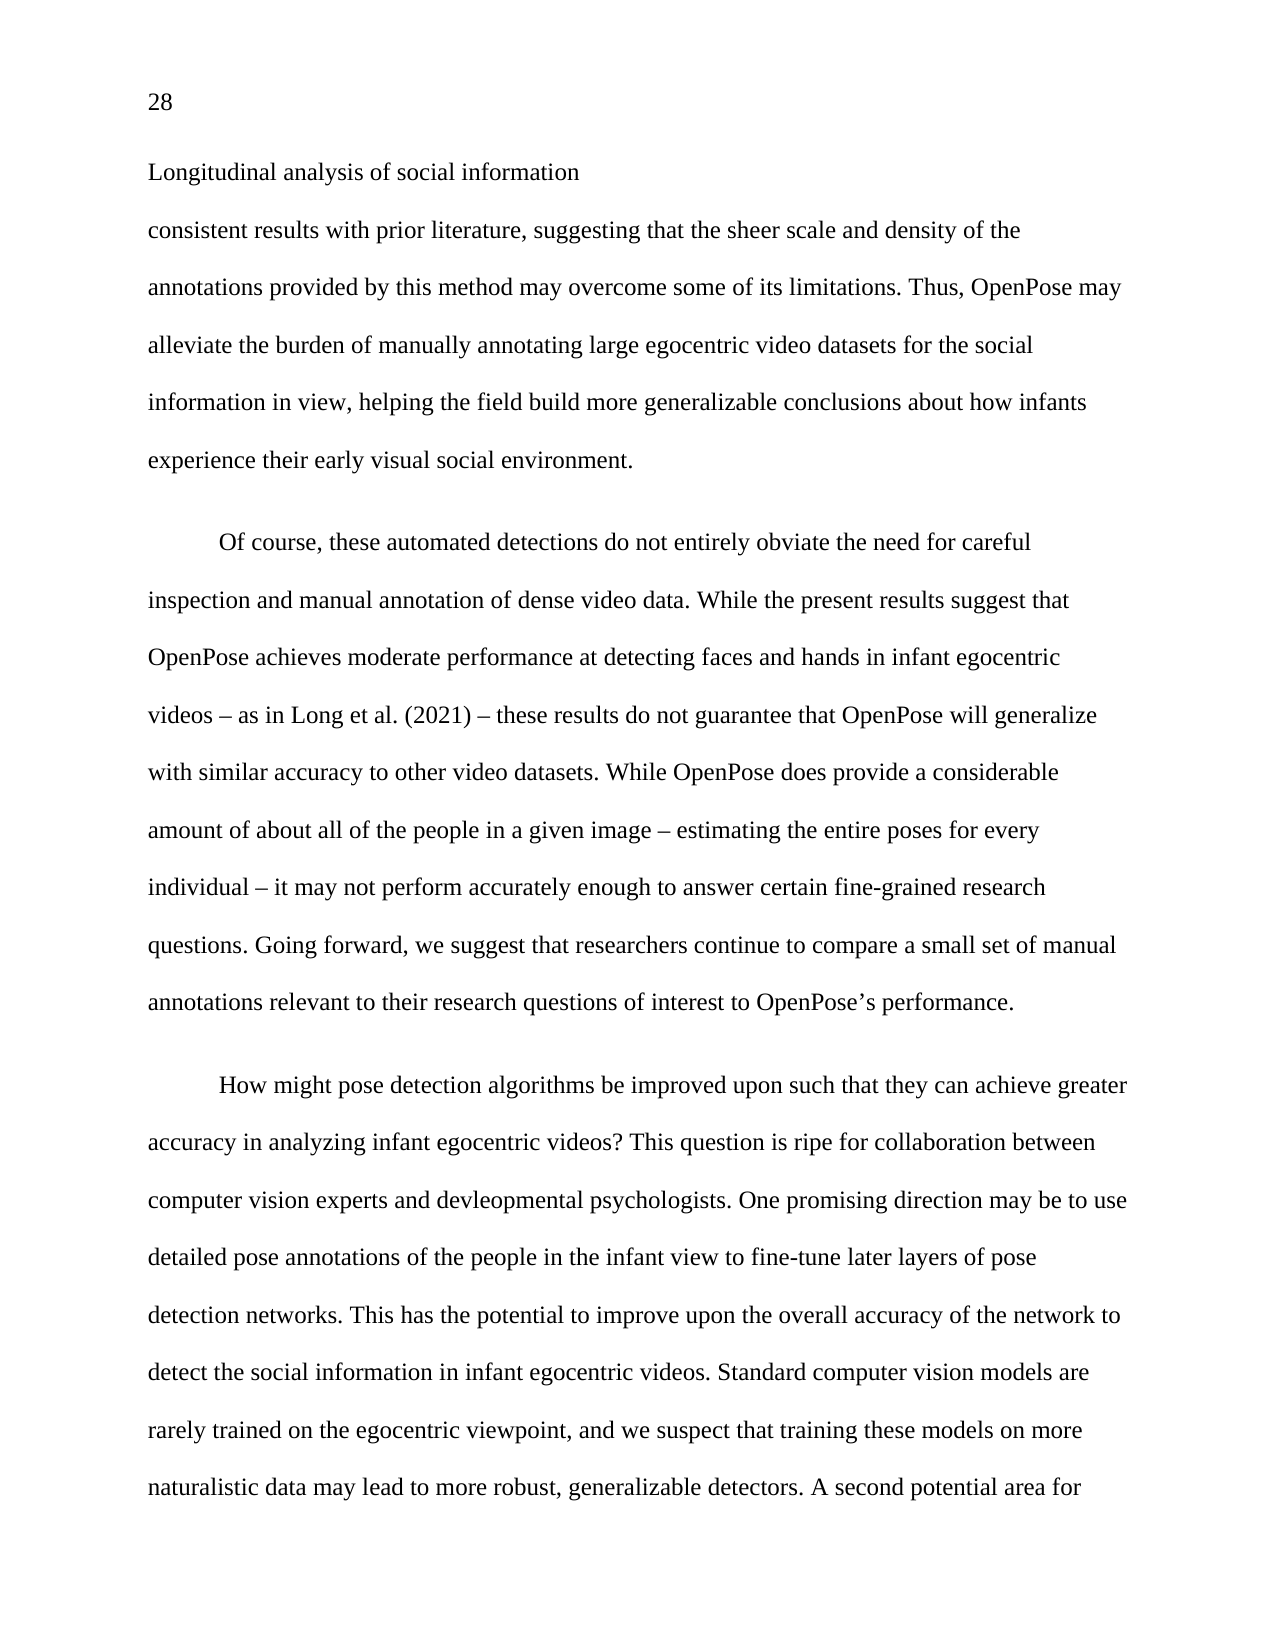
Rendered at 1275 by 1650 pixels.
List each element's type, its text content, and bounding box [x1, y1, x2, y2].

text Of course, these automated detections do not entirely obviate the need for careful inspection and manual annotation of dense video data. While the present results suggest that OpenPose achieves moderate performance at detecting faces and hands in infant egocentric videos – as in Long et al. (2021) – these results do not guarantee that OpenPose will generalize with similar accuracy to other video datasets. While OpenPose does provide a considerable amount of about all of the people in a given image – estimating the entire poses for every individual – it may not perform accurately enough to answer certain fine-grained research questions. Going forward, we suggest that researchers continue to compare a small set of manual annotations relevant to their research questions of interest to OpenPose’s performance. [148, 527, 1127, 1016]
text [148, 1070, 1127, 1501]
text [148, 215, 1127, 474]
